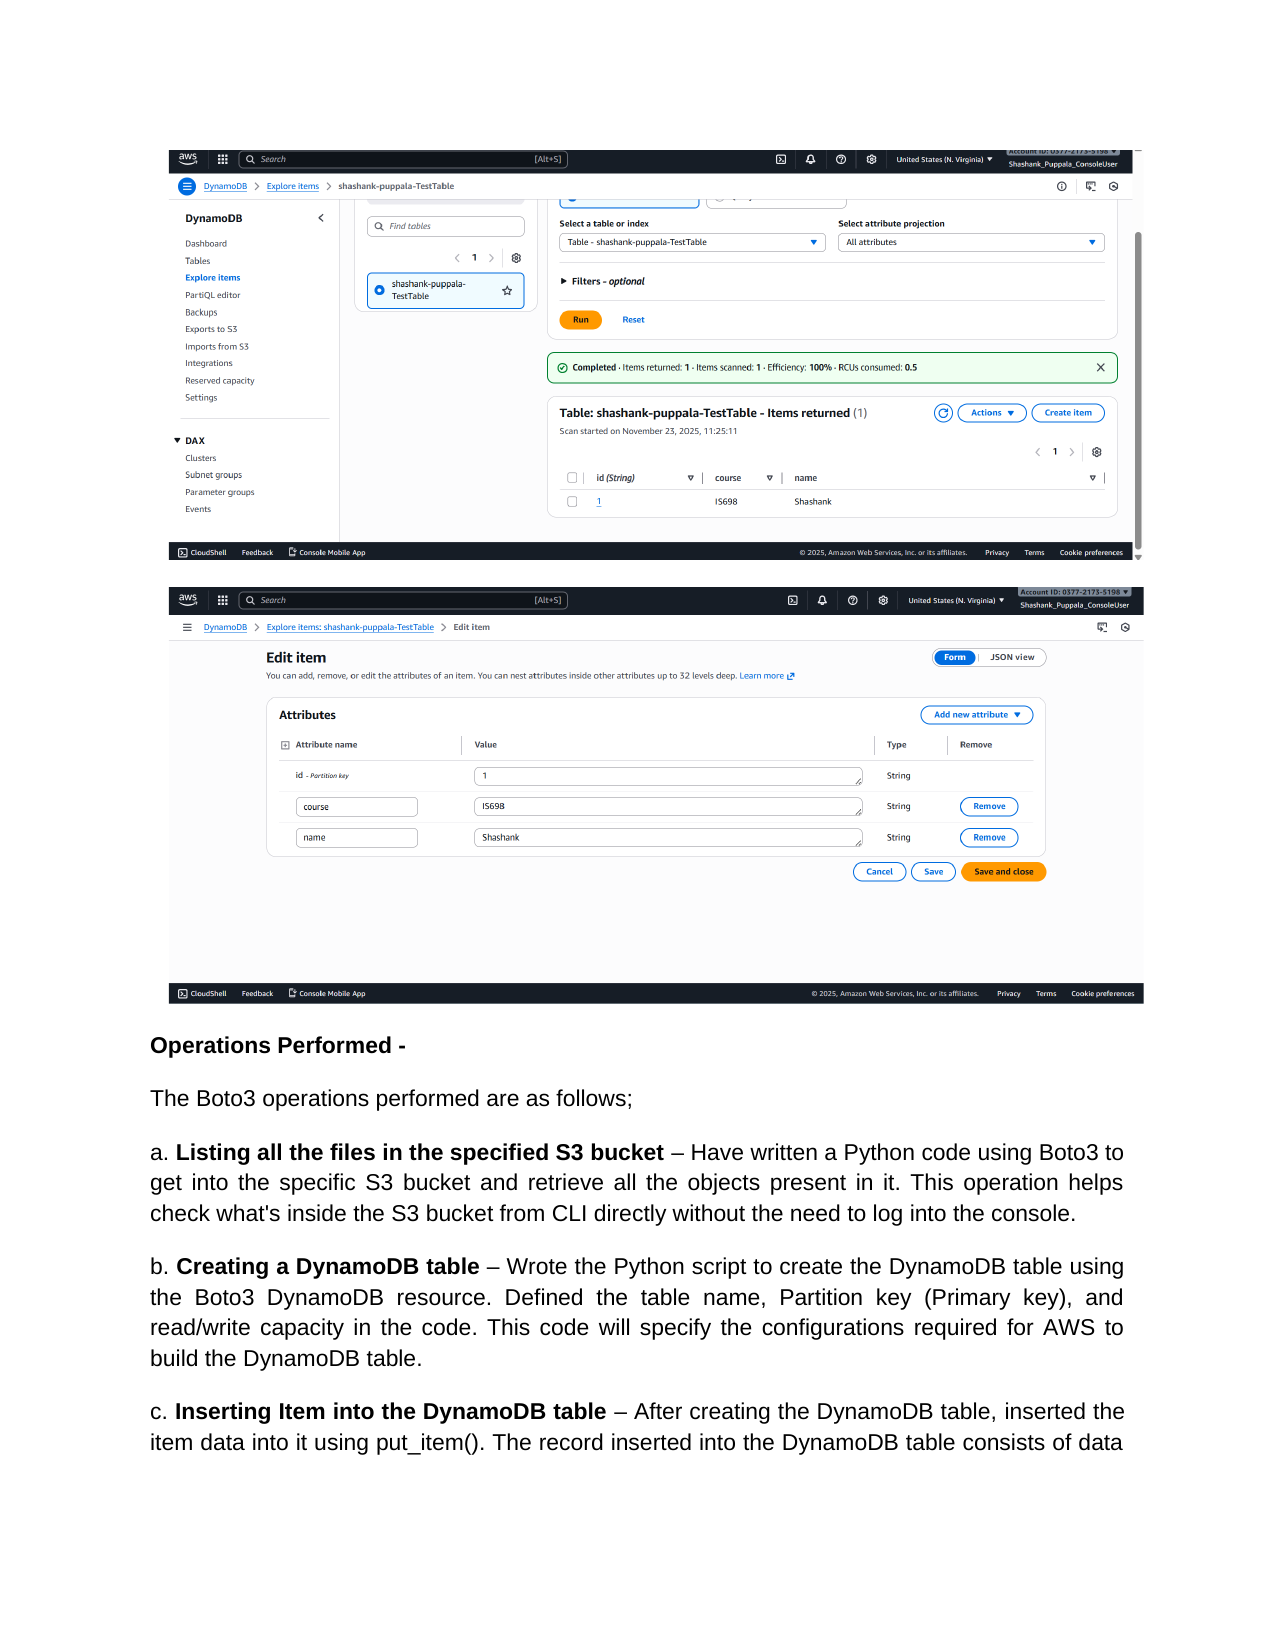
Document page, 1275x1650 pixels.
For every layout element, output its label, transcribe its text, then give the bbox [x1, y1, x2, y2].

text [150, 1398, 1125, 1455]
text b. Creating a DynamoDB table – Wrote the Python script to create the DynamoDB table using the Boto3 DynamoDB resource. Defined the table name, Partition key (Primary key), and read/write capacity in the code. This code will specify the configurations required for AWS to build the DynamoDB table. [150, 1253, 1125, 1371]
text a. Listing all the files in the specified S3 bucket – Have written a Python code using Boto3 to get into the specific S3 bucket and retrieve all the objects present in it. This operation helps check what's inside the S3 bucket from CLI directly without the need to log into the console. [150, 1138, 1125, 1226]
text The Boto3 operations performed are as follows; [150, 1085, 1125, 1111]
text Operations Performed - [150, 1032, 1125, 1058]
